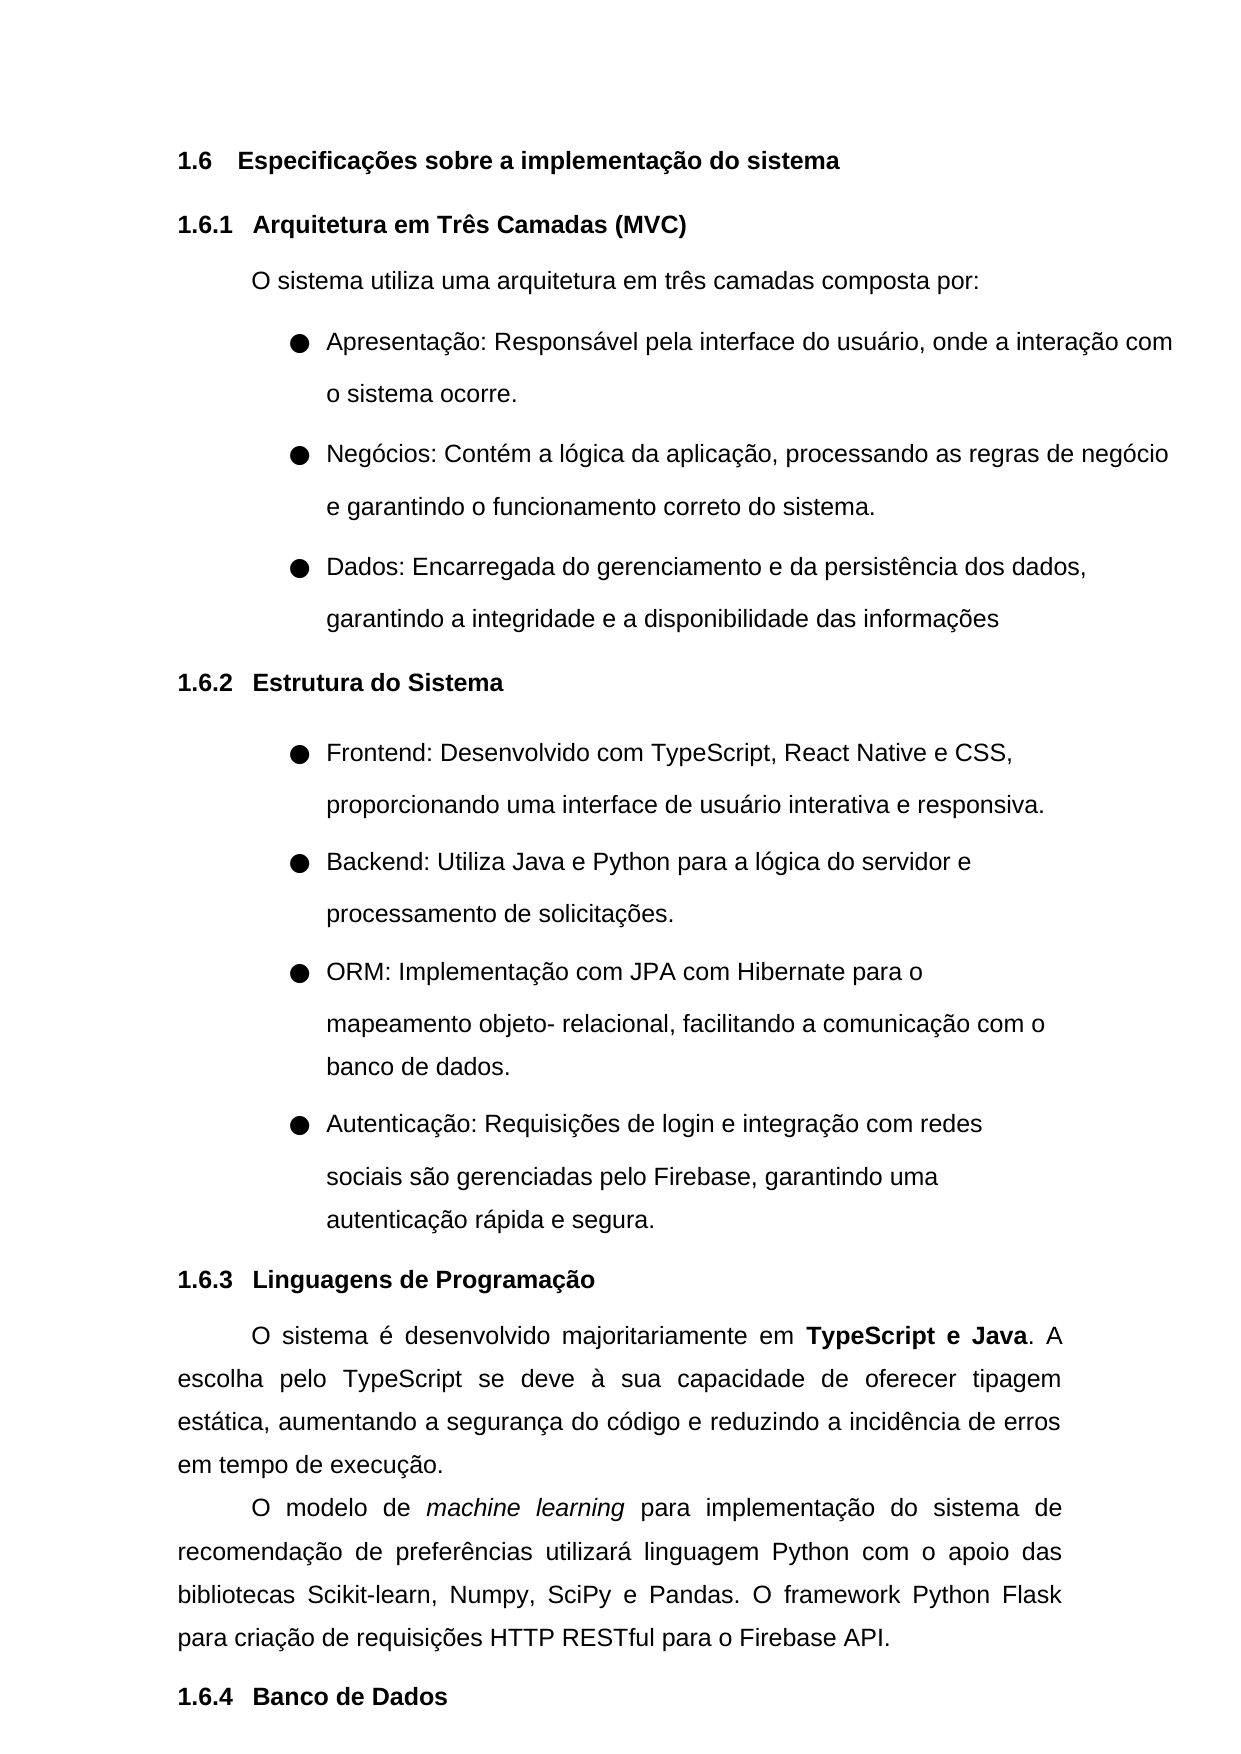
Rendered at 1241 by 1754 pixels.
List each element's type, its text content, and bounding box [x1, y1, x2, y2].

list Backend: Utiliza Java e Python para a lógica do servidor e processamento de solicitações. [288, 834, 1063, 928]
text O modelo de machine learning para implementação do sistema de recomendação de preferências utilizará linguagem Python com o apoio das bibliotecas Scikit-learn, Numpy, SciPy e Pandas. O framework Python Flask para criação de requisições HTTP RESTful para o Firebase API. [177, 1493, 1063, 1651]
list Negócios: Contém a lógica da aplicação, processando as regras de negócio e garantindo o funcionamento correto do sistema. [288, 426, 1178, 520]
list Frontend: Desenvolvido com TypeScript, React Native e CSS, proporcionando uma interface de usuário interativa e responsiva. [288, 724, 1062, 818]
text O sistema é desenvolvido majoritariamente em TypeScript e Java. A escolha pelo TypeScript se deve à sua capacidade de oferecer tipagem estática, aumentando a segurança do código e reduzindo a incidência de erros em tempo de execução. [177, 1321, 1063, 1479]
subtitle Estrutura do Sistema [177, 668, 1178, 697]
list Dados: Encarregada do gerenciamento e da persistência dos dados, garantindo a integridade e a disponibilidade das informações [288, 539, 1178, 633]
subtitle Linguagens de Programação [177, 1265, 1178, 1294]
subtitle Especificações sobre a implementação do sistema [177, 146, 1178, 174]
text O sistema utiliza uma arquitetura em três camadas composta por: [251, 266, 1178, 294]
list ORM: Implementação com JPA com Hibernate para o mapeamento objeto- relacional, facilitando a comunicação com o banco de dados. [288, 943, 1064, 1081]
subtitle Arquitetura em Três Camadas (MVC) [177, 210, 1178, 238]
subtitle Banco de Dados [177, 1682, 1178, 1711]
list Autenticação: Requisições de login e integração com redes sociais são gerenciadas pelo Firebase, garantindo uma autenticação rápida e segura. [288, 1096, 1064, 1233]
list Apresentação: Responsável pela interface do usuário, onde a interação com o sistema ocorre. [288, 313, 1178, 407]
